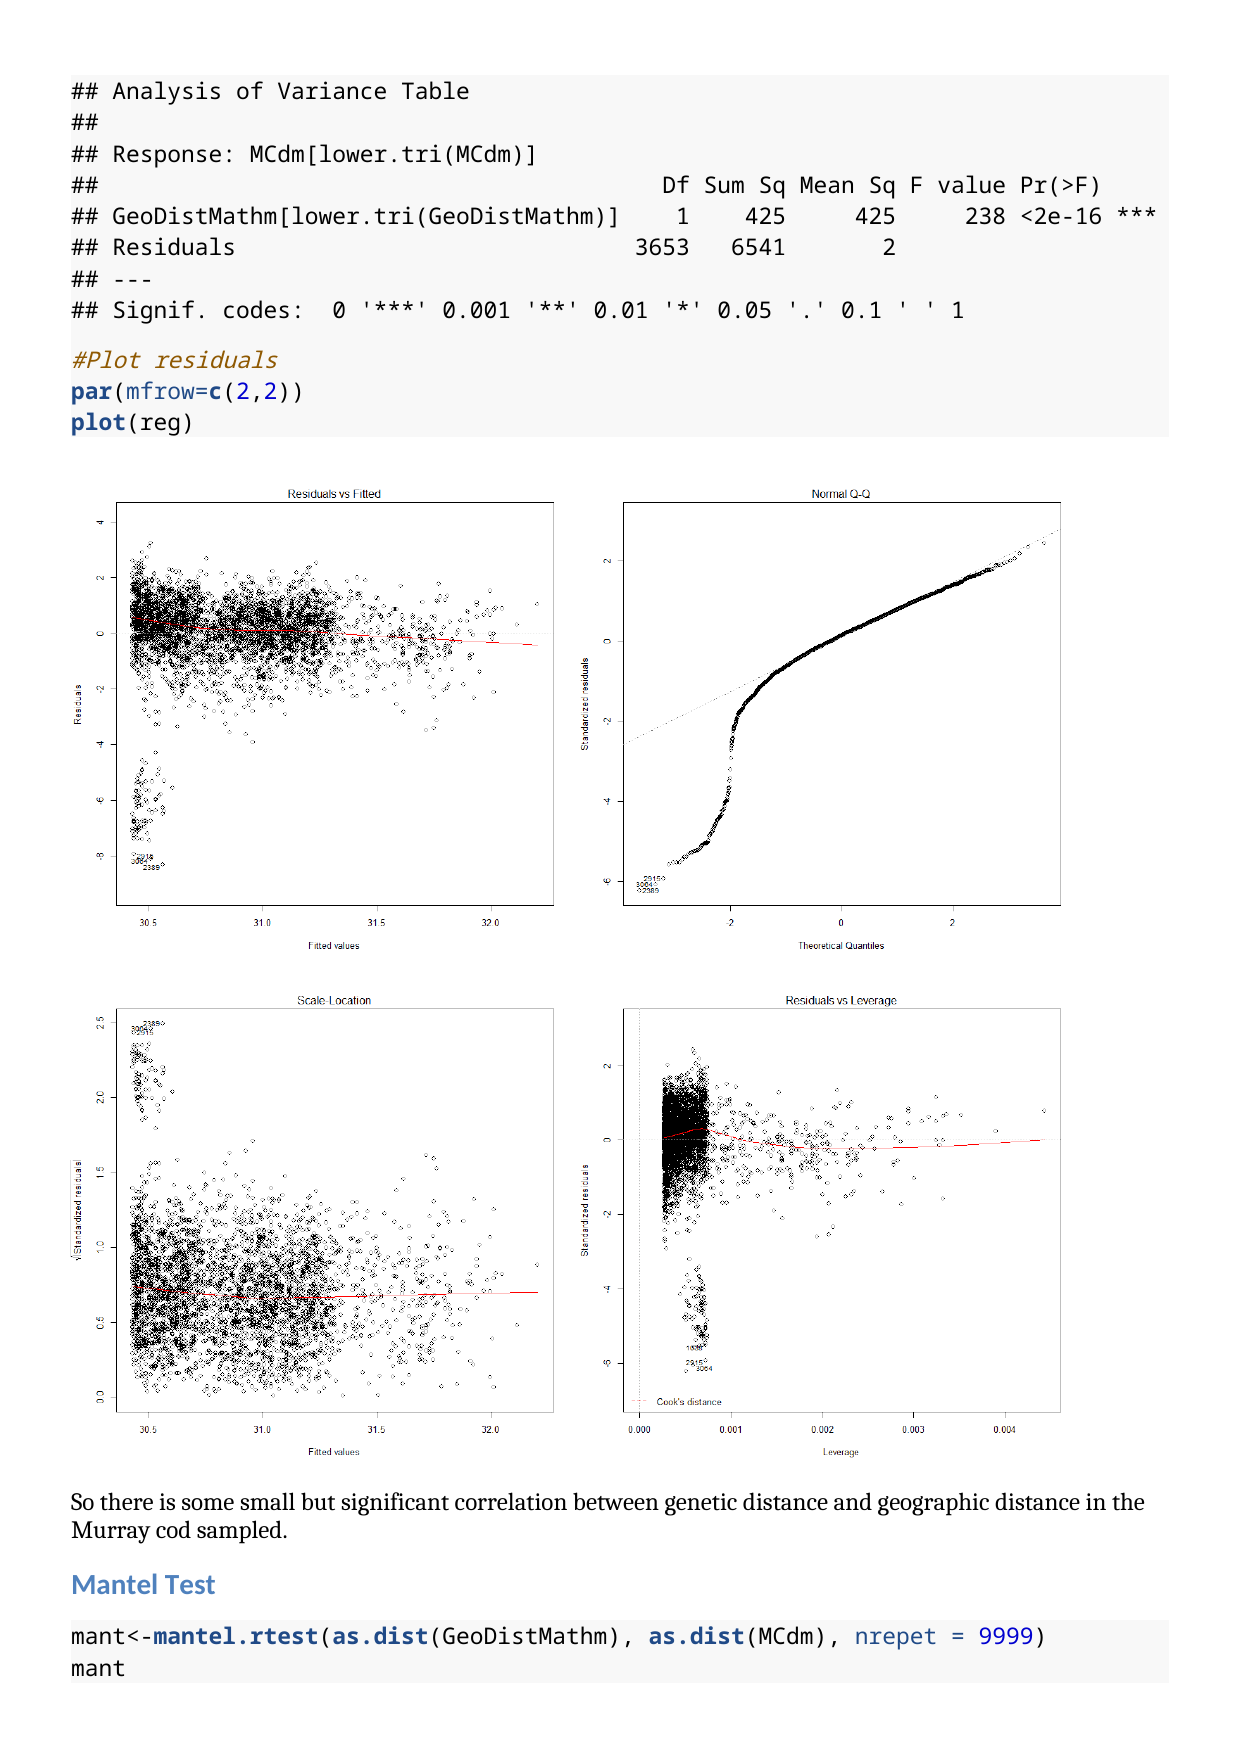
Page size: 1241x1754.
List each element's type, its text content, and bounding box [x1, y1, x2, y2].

picture [70, 456, 1084, 1469]
text So there is some small but significant correlation between genetic distance and geographic distance in the Murray cod sampled. [71, 1488, 1169, 1545]
text mant<-mantel.rtest(as.dist(GeoDistMathm), as.dist(MCdm), nrepet = 9999) mant [126, 1620, 1169, 1683]
text #Plot residuals par(mfrow=c(2,2)) plot(reg) [194, 344, 1169, 437]
text ## Analysis of Variance Table ## ## Response: MCdm[lower.tri(MCdm)] ## Df Sum Sq Mean Sq F value Pr(>F) ## GeoDistMathm[lower.tri(GeoDistMathm)] 1 425 425 238 <2e-16 *** ## Residuals 3653 6541 2 ## --- ## Signif. codes: 0 '***' 0.001 '**' 0.01 '*' 0.05 '.' 0.1 ' ' 1 [71, 75, 1169, 325]
subtitle Mantel Test [71, 1566, 1169, 1602]
